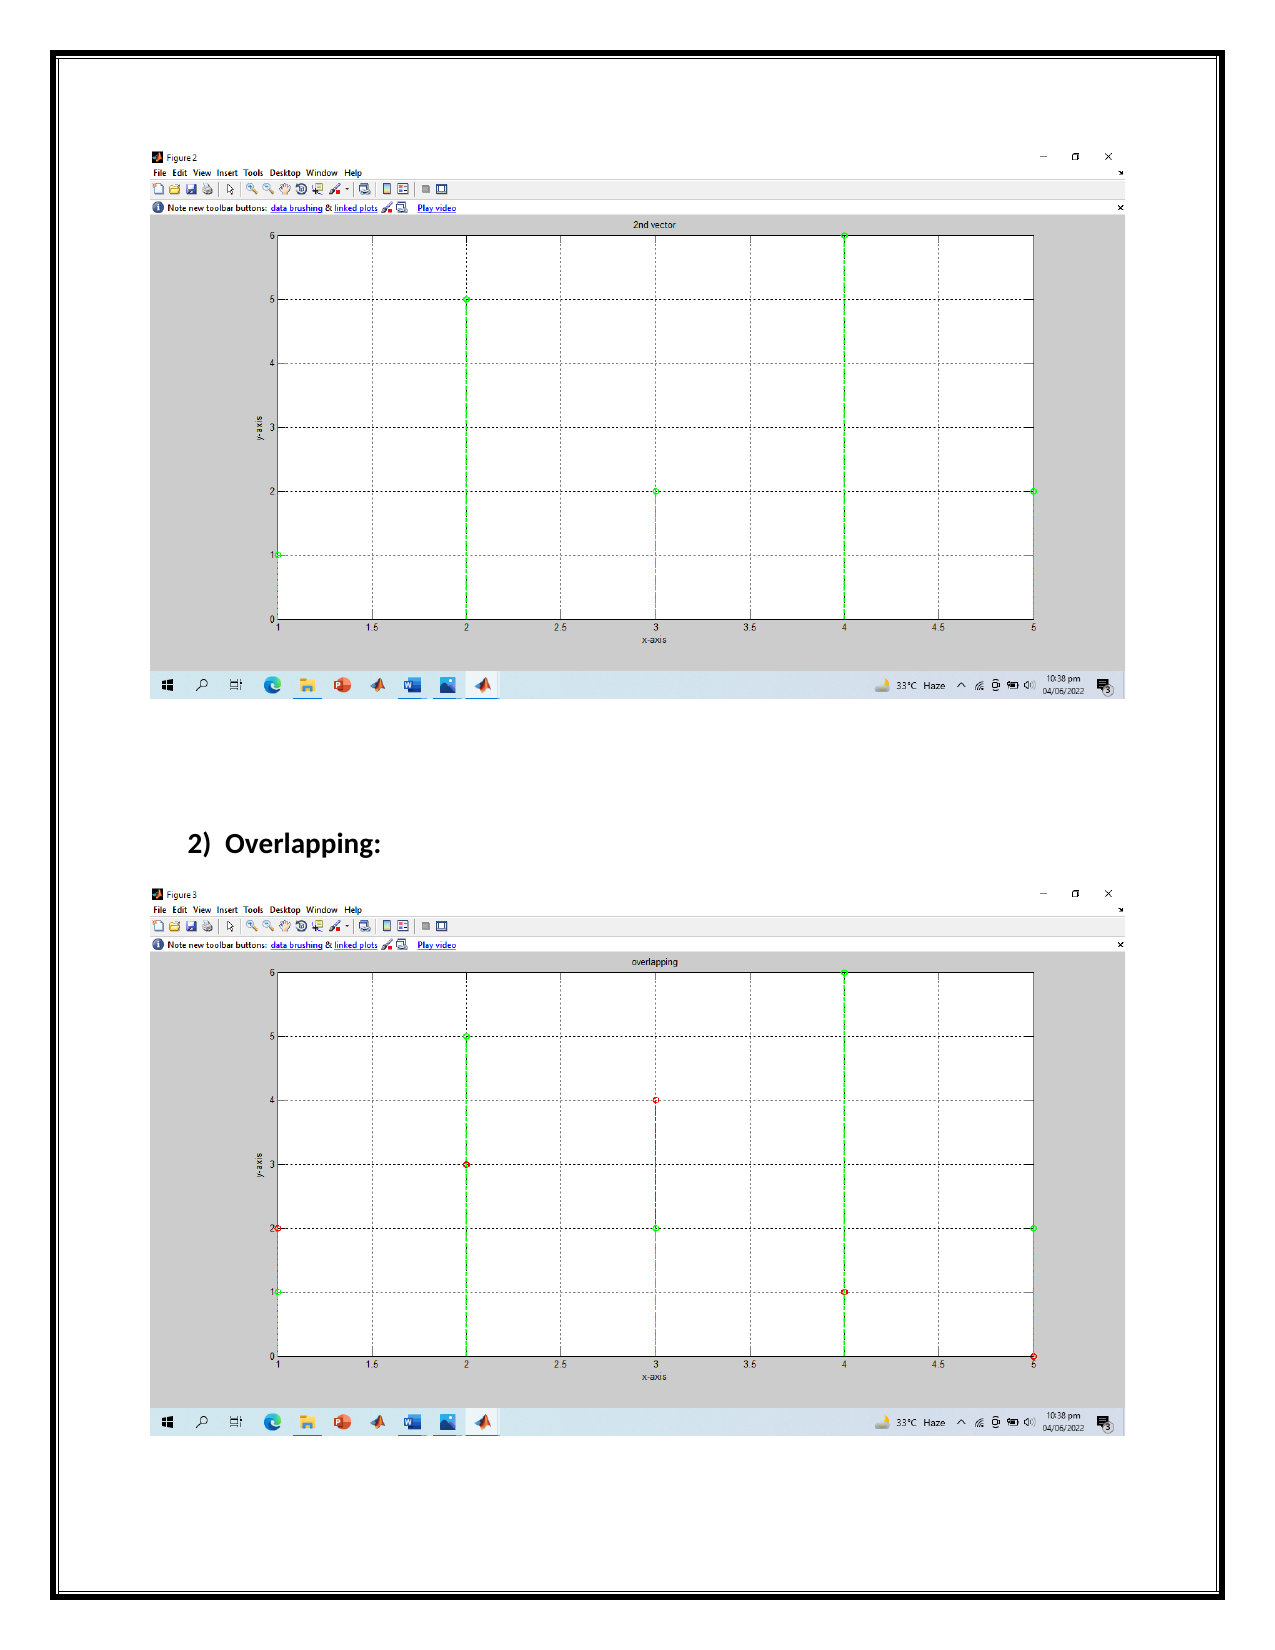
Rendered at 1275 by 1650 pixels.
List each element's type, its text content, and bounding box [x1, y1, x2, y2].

list Overlapping: [187, 825, 1125, 861]
picture [150, 150, 1125, 699]
picture [150, 887, 1125, 1436]
